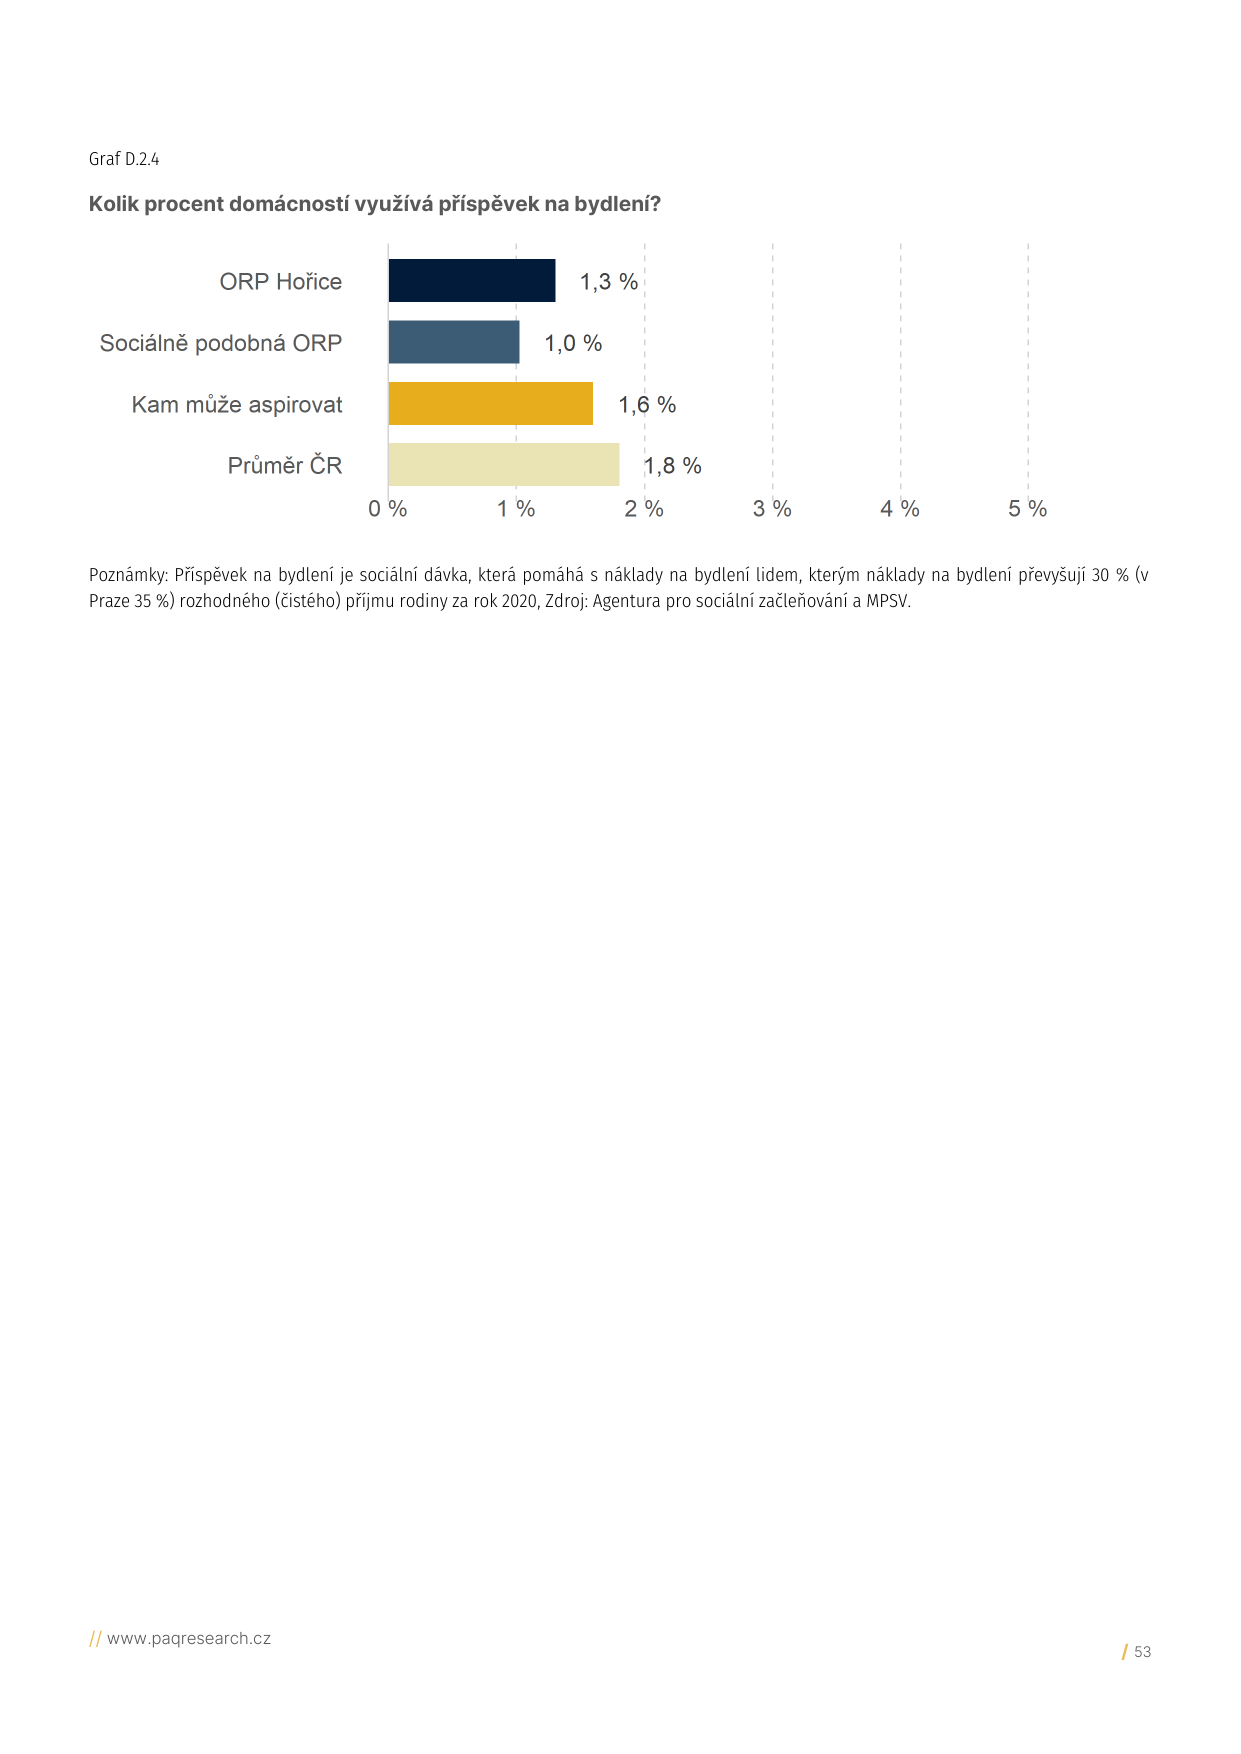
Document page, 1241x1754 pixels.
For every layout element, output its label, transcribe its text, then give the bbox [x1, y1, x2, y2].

text Poznámky: Příspěvek na bydlení je sociální dávka, která pomáhá s náklady na bydlení lidem, kterým náklady na bydlení převyšují 30 % (v Praze 35 %) rozhodného (čistého) příjmu rodiny za rok 2020, Zdroj: Agentura pro sociální začleňování a MPSV. [89, 564, 1152, 613]
text Kolik procent domácností využívá příspěvek na bydlení? [89, 186, 1152, 216]
picture [88, 216, 1139, 548]
text Graf D.2.4 [89, 148, 1152, 170]
